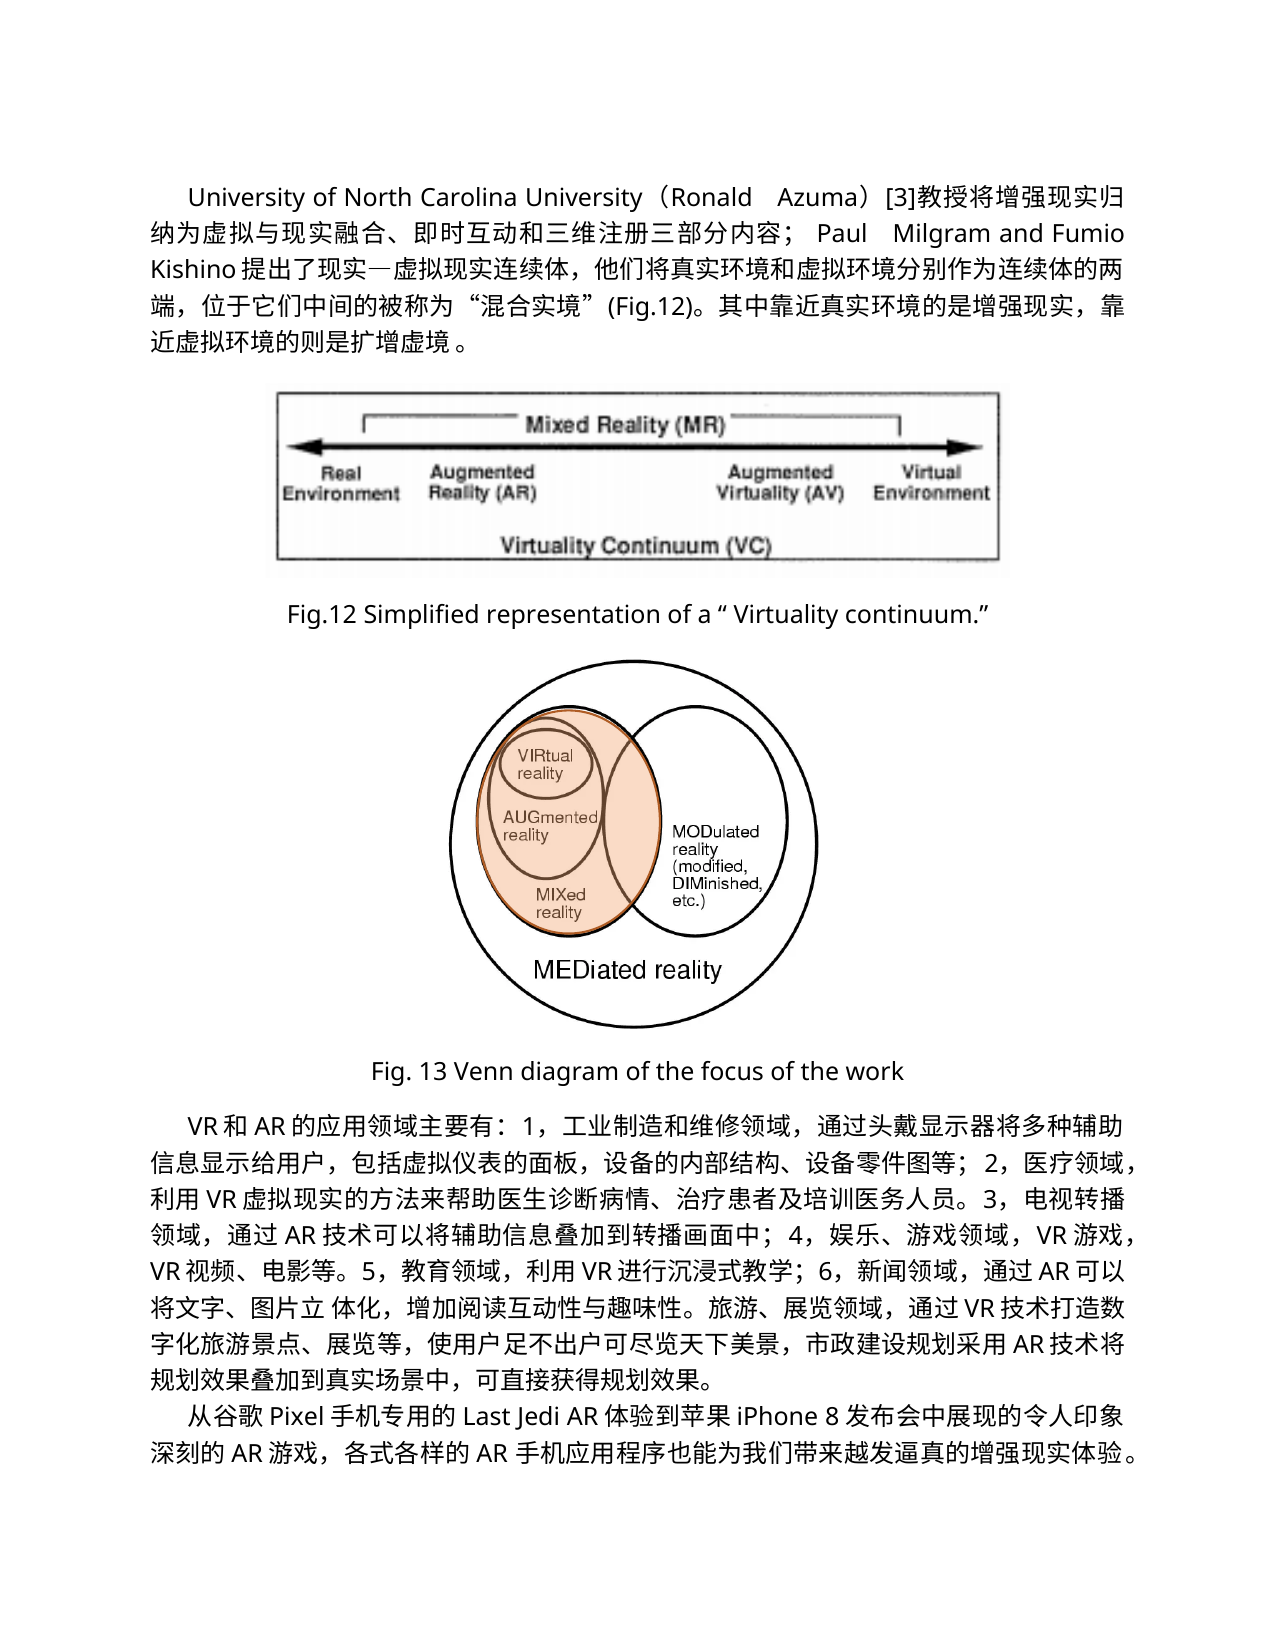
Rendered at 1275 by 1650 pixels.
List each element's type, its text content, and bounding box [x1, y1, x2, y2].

picture [437, 650, 838, 1035]
text Fig. 13 Venn diagram of the focus of the work [150, 1053, 1125, 1087]
text VR和AR的应用领域主要有：1，工业制造和维修领域，通过头戴显示器将多种辅助信息显示给用户，包括虚拟仪表的面板，设备的内部结构、设备零件图等；2，医疗领域，利用VR虚拟现实的方法来帮助医生诊断病情、治疗患者及培训医务人员。3，电视转播领域，通过AR技术可以将辅助信息叠加到转播画面中；4，娱乐、游戏领域，VR游戏，VR视频、电影等。5，教育领域，利用VR进行沉浸式教学；6，新闻领域，通过AR可以将文字、图片立 体化，增加阅读互动性与趣味性。旅游、展览领域，通过VR技术打造数字化旅游景点、展览等，使用户足不出户可尽览天下美景，市政建设规划采用AR技术将规划效果叠加到真实场景中，可直接获得规划效果。 [150, 1107, 1125, 1397]
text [150, 1397, 1125, 1469]
text Fig.12 Simplified representation of a “ Virtuality continuum.” [150, 597, 1125, 631]
text University of North Carolina University（Ronald Azuma）[3]教授将增强现实归纳为虚拟与现实融合、即时互动和三维注册三部分内容； Paul Milgram and Fumio Kishino提出了现实—虚拟现实连续体，他们将真实环境和虚拟环境分别作为连续体的两端，位于它们中间的被称为“混合实境”(Fig.12)。其中靠近真实环境的是增强现实，靠近虚拟环境的则是扩增虚境 。 [150, 177, 1125, 358]
picture [265, 383, 1010, 578]
